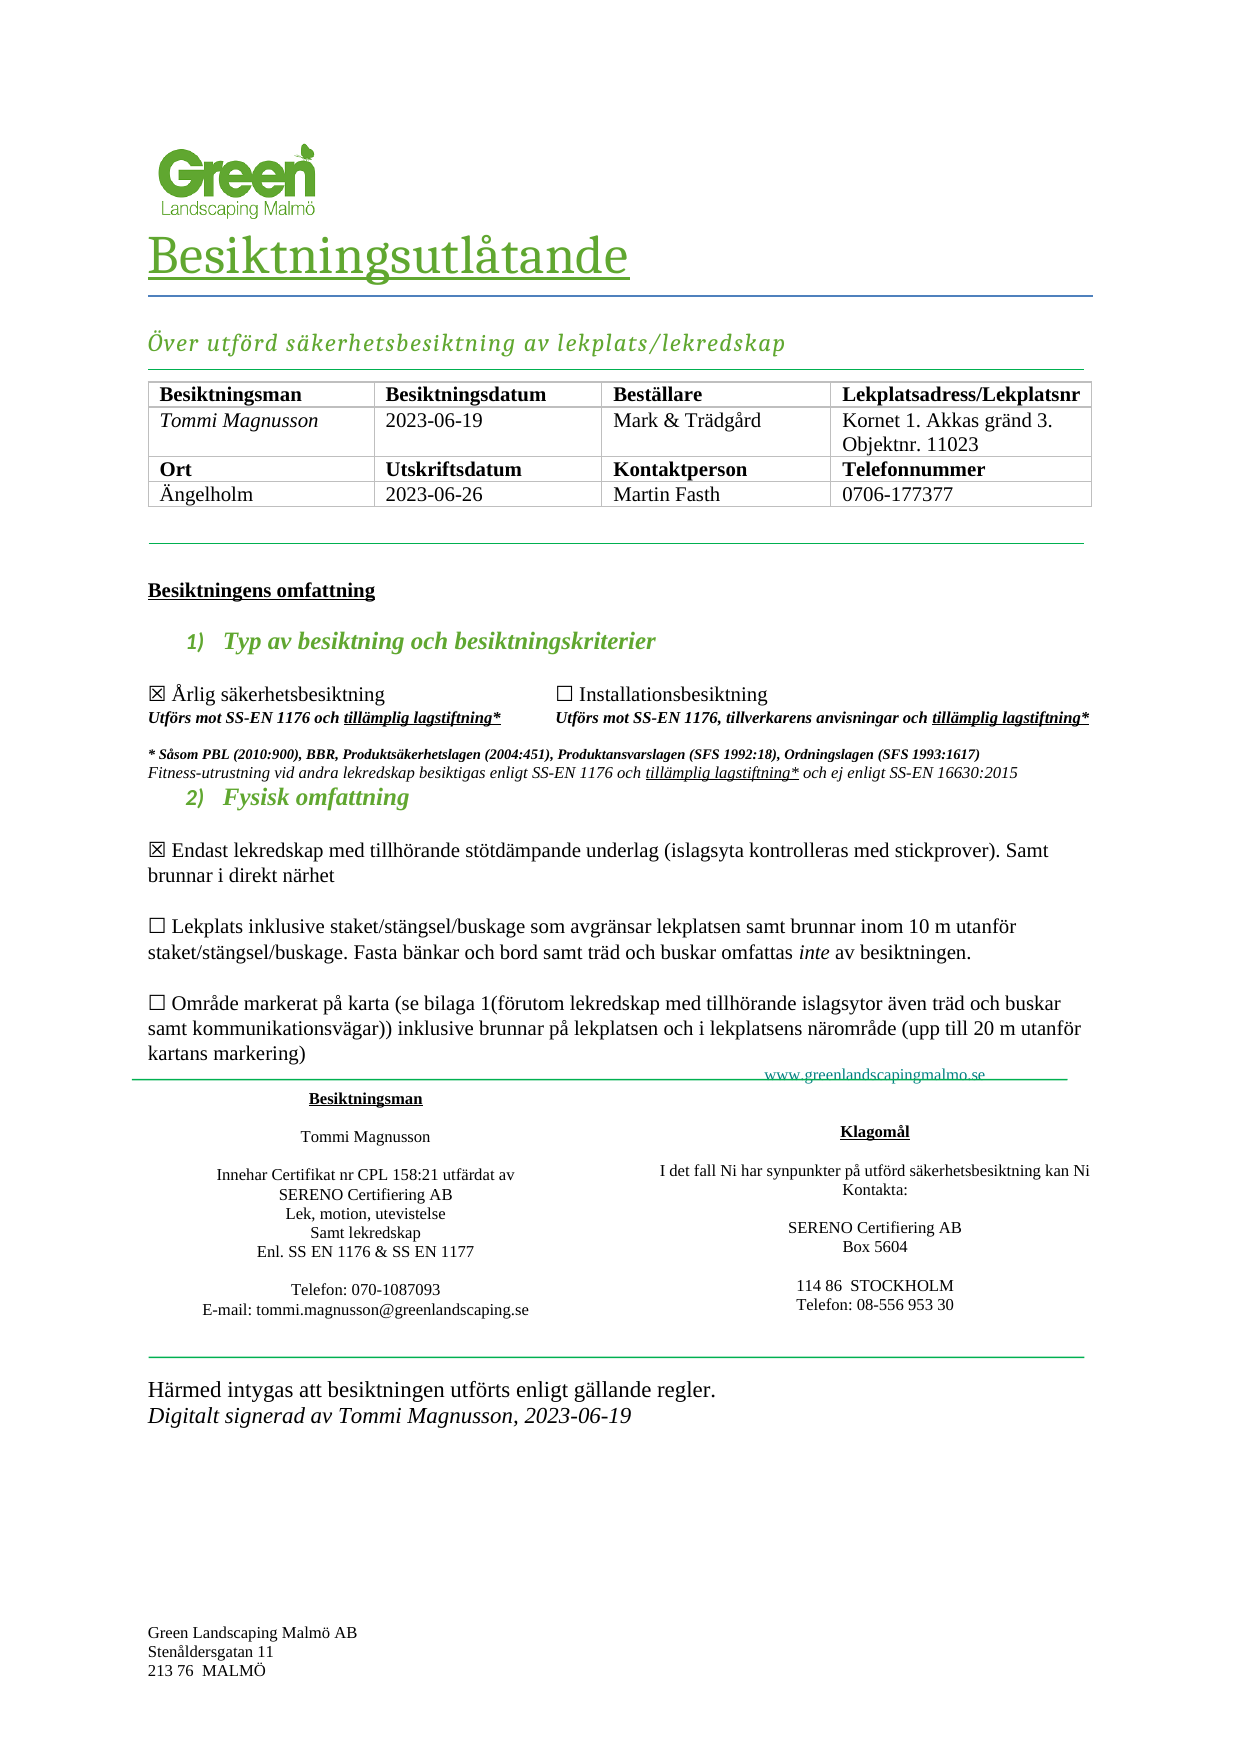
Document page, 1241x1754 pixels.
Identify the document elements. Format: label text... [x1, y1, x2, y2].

table_cell Ängelholm [149, 482, 374, 506]
text Lek, motion, utevistelse [148, 1203, 583, 1223]
text Utförs mot SS-EN 1176 och tillämplig lagstiftning* Utförs mot SS-EN 1176, tillverkarens anvisningar och tillämplig lagstiftning* * Såsom PBL (2010:900), BBR, Produktsäkerhetslagen (2004:451), Produktansvarslagen (SFS 1992:18), Ordningslagen (SFS 1993:1617) Fitness-utrustning vid andra lekredskap besiktigas enligt SS-EN 1176 och tillämplig lagstiftning* och ej enligt SS-EN 16630:2015 [148, 707, 1093, 782]
table_cell Mark & Trädgård [602, 408, 830, 456]
table_cell Utskriftsdatum [375, 457, 601, 481]
text Härmed intygas att besiktningen utförts enligt gällande regler. [148, 1376, 1093, 1402]
table_header Beställare [602, 383, 830, 406]
text Tommi Magnusson [148, 1127, 583, 1146]
text Telefon: 070-1087093 [148, 1280, 583, 1299]
text Besiktningens omfattning [148, 578, 1093, 602]
table_cell Ort [149, 457, 374, 481]
title Besiktningsutlåtande [148, 224, 1093, 295]
table_cell Kornet 1. Akkas gränd 3. Objektnr. 11023 [831, 408, 1091, 456]
table_header Besiktningsman [149, 383, 374, 406]
table_cell Telefonnummer [831, 457, 1091, 481]
text Enl. SS EN 1176 & SS EN 1177 [148, 1242, 583, 1261]
text SERENO Certifiering AB [148, 1184, 583, 1203]
table_cell 0706-177377 [831, 482, 1091, 506]
text Innehar Certifikat nr CPL 158:21 utfärdat av [148, 1165, 583, 1184]
table_cell 2023-06-26 [375, 482, 601, 506]
table_cell Tommi Magnusson [149, 408, 374, 456]
text Box 5604 [657, 1237, 1093, 1256]
text Digitalt signerad av Tommi Magnusson, 2023-06-19 [148, 1402, 1093, 1429]
subtitle Över utförd säkerhetsbesiktning av lekplats/lekredskap [148, 328, 1093, 357]
text Årlig säkerhetsbesiktning Installationsbesiktning [148, 679, 1093, 707]
text Samt lekredskap [148, 1223, 583, 1242]
text Klagomål [657, 1122, 1093, 1141]
text Besiktningsman [148, 1088, 583, 1108]
text Område markerat på karta (se bilaga 1(förutom lekredskap med tillhörande islagsytor även träd och buskar samt kommunikationsvägar)) inklusive brunnar på lekplatsen och i lekplatsens närområde (upp till 20 m utanför kartans markering) [148, 988, 1093, 1064]
table_header Lekplatsadress/Lekplatsnr [831, 383, 1091, 406]
table_header Besiktningsdatum [375, 383, 601, 406]
text 114 86 STOCKHOLM [657, 1275, 1093, 1294]
text I det fall Ni har synpunkter på utförd säkerhetsbesiktning kan Ni Kontakta: [657, 1160, 1093, 1199]
text SERENO Certifiering AB [657, 1218, 1093, 1237]
list Typ av besiktning och besiktningskriterier [185, 626, 1093, 655]
text Telefon: 08-556 953 30 [657, 1294, 1093, 1314]
picture [147, 130, 409, 225]
text E-mail: tommi.magnusson@greenlandscaping.se [148, 1299, 583, 1318]
table_cell Martin Fasth [602, 482, 830, 506]
text www.greenlandscapingmalmo.se [657, 1064, 1093, 1084]
table_cell Kontaktperson [602, 457, 830, 481]
table_cell 2023-06-19 [375, 408, 601, 456]
text Lekplats inklusive staket/stängsel/buskage som avgränsar lekplatsen samt brunnar inom 10 m utanför staket/stängsel/buskage. Fasta bänkar och bord samt träd och buskar omfattas inte av besiktningen. [148, 911, 1093, 964]
list Fysisk omfattning [185, 782, 1093, 811]
text Endast lekredskap med tillhörande stötdämpande underlag (islagsyta kontrolleras med stickprover). Samt brunnar i direkt närhet [148, 835, 1093, 887]
